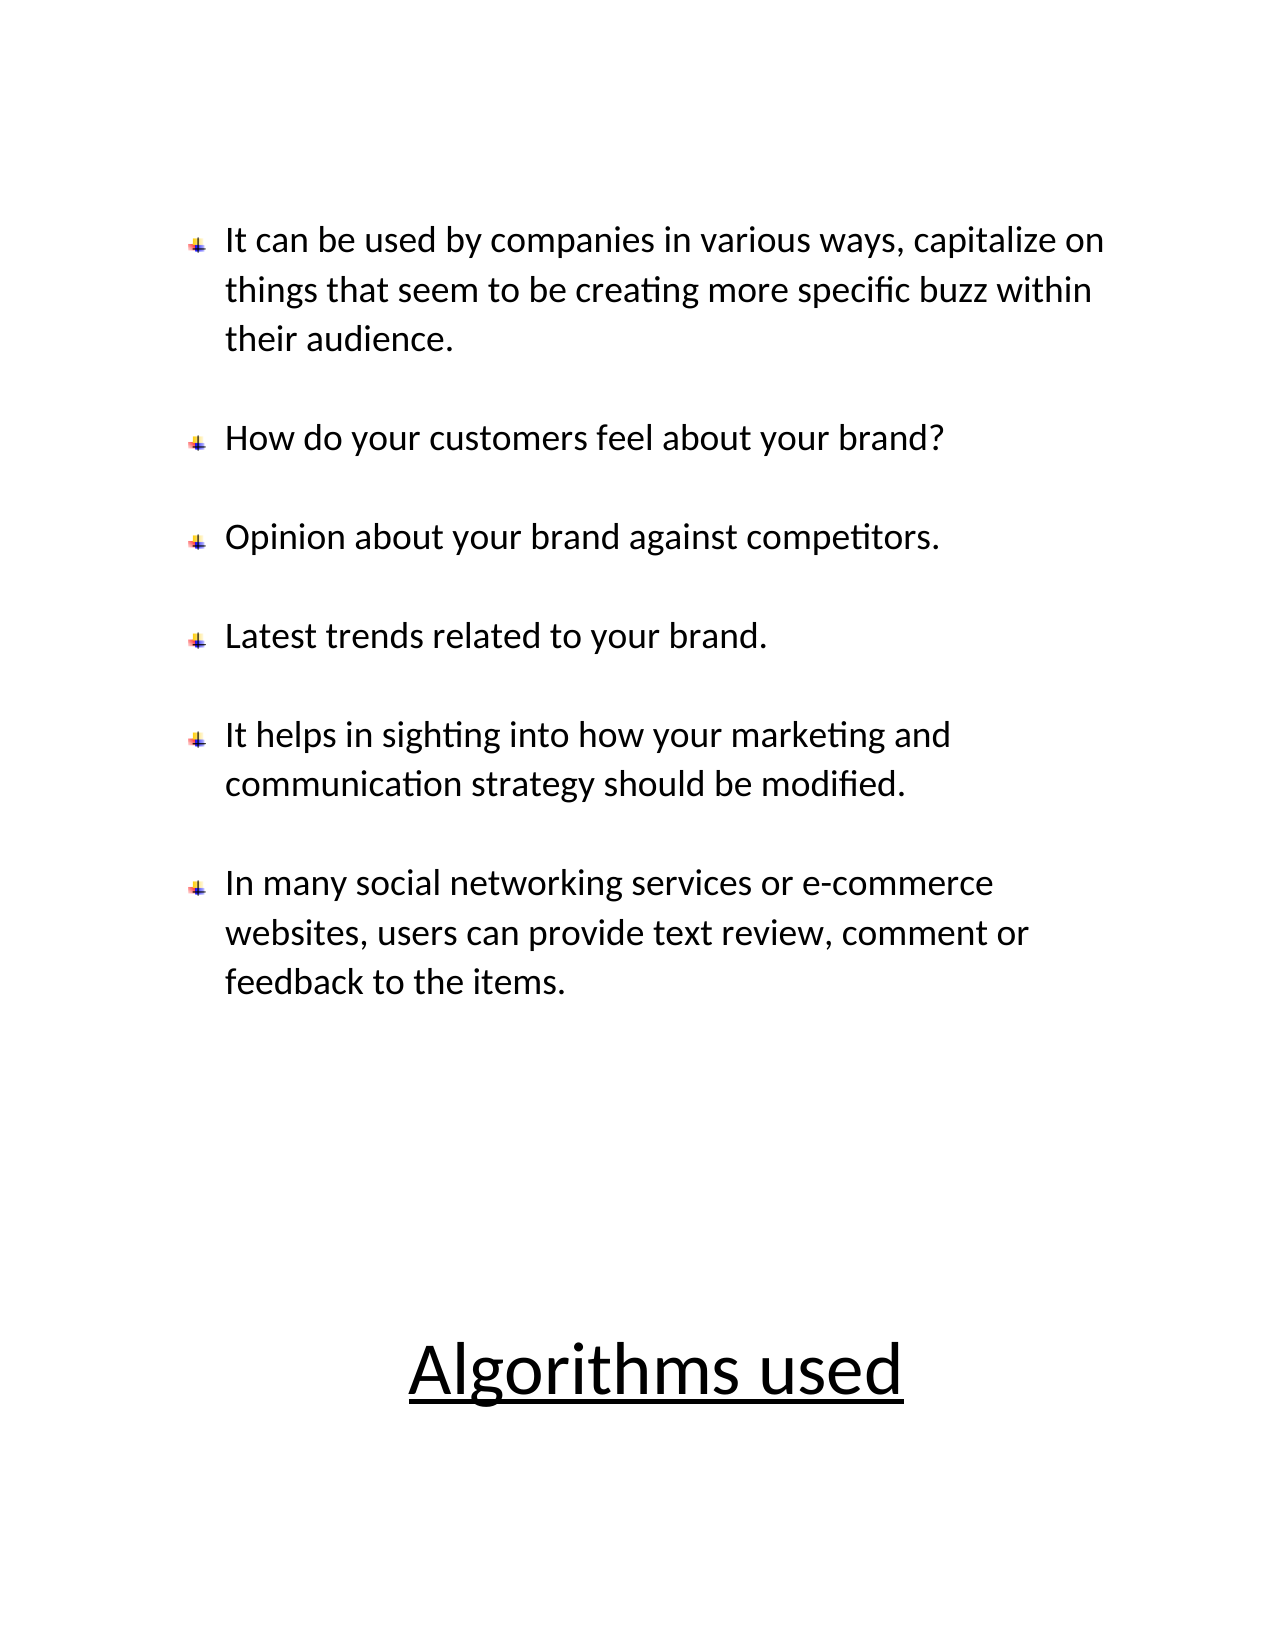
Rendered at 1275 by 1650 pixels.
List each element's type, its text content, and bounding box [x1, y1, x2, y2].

list Opinion about your brand against competitors. [187, 513, 1125, 559]
picture [188, 631, 206, 649]
list How do your customers feel about your brand? [187, 414, 1125, 460]
list In many social networking services or e-commerce websites, users can provide text review, comment or feedback to the items. [187, 859, 1125, 1004]
picture [188, 879, 206, 896]
text Algorithms used [187, 1322, 1125, 1413]
list It helps in sighting into how your marketing and communication strategy should be modified. [187, 711, 1125, 806]
picture [188, 533, 206, 550]
picture [188, 434, 206, 451]
picture [188, 730, 206, 748]
picture [188, 236, 206, 253]
list Latest trends related to your brand. [187, 612, 1125, 658]
list It can be used by companies in various ways, capitalize on things that seem to be creating more specific buzz within their audience. [187, 216, 1125, 361]
